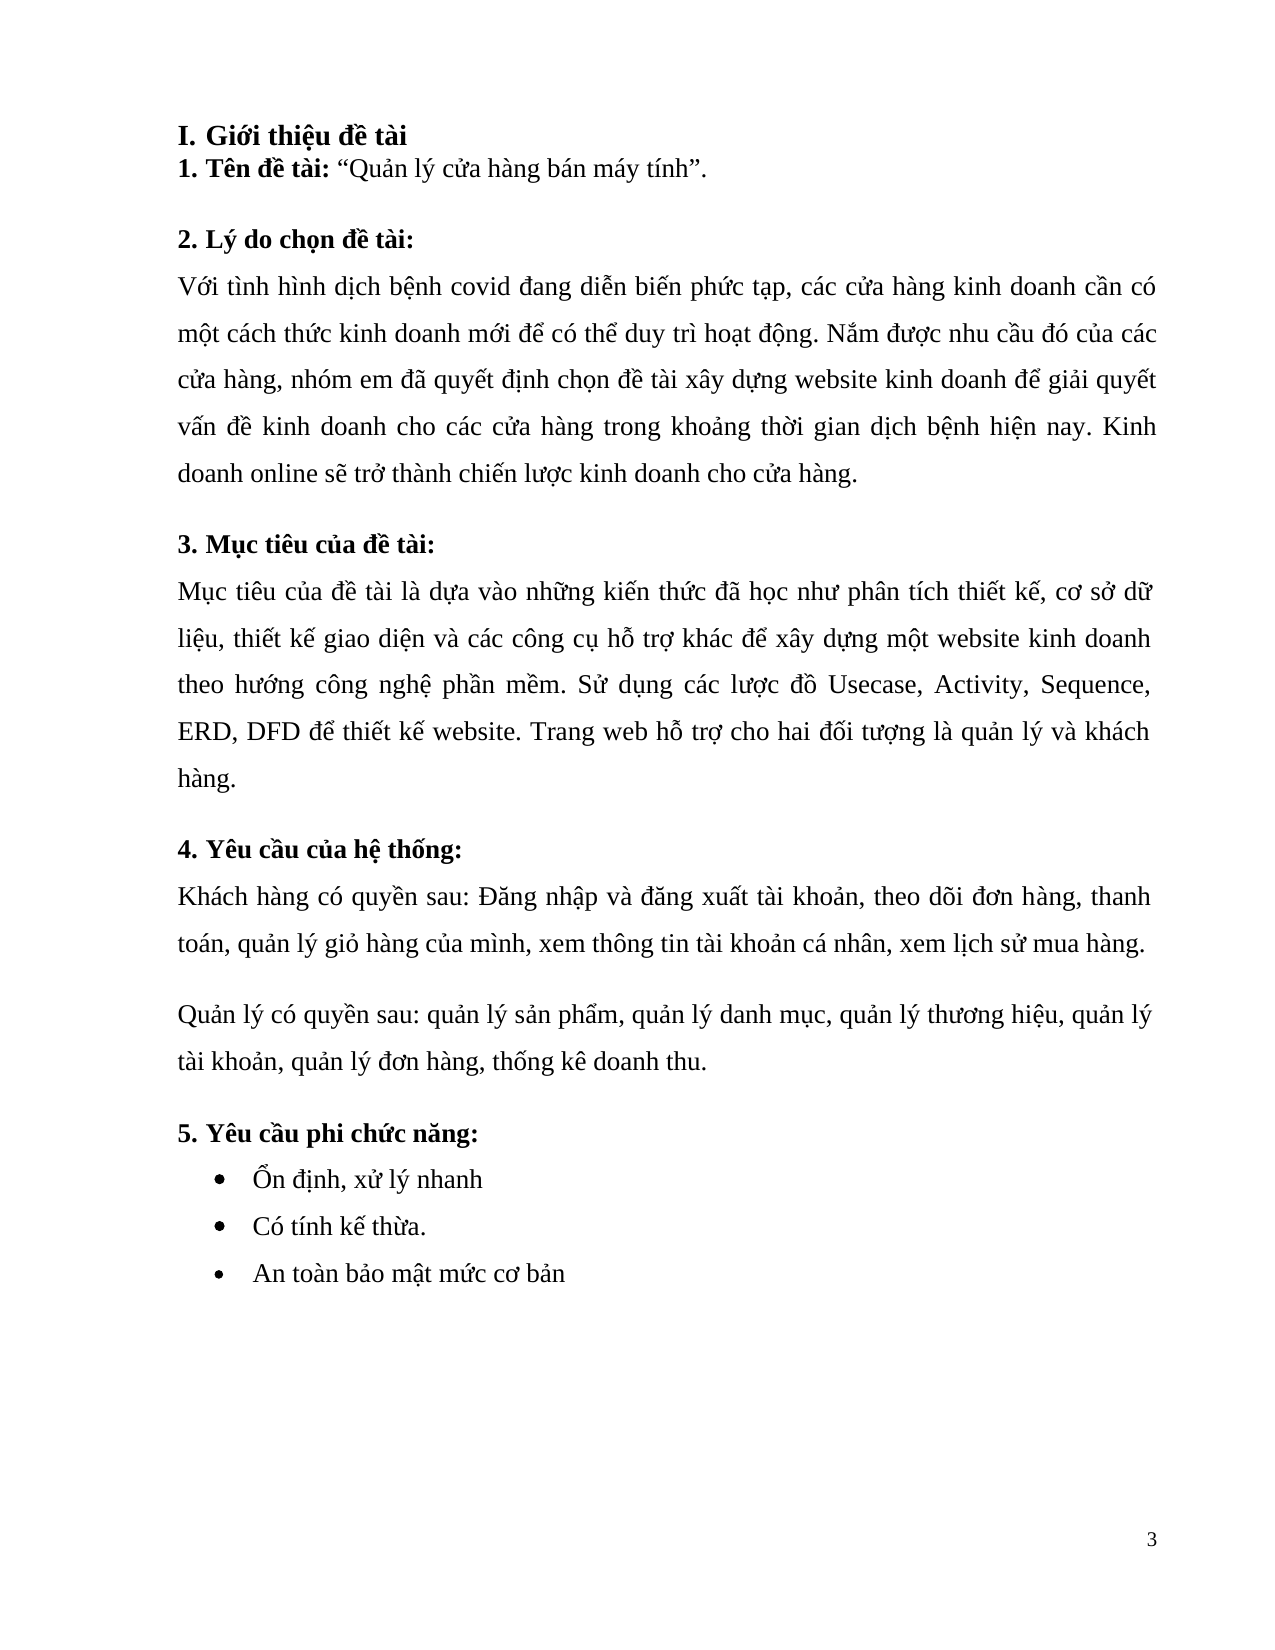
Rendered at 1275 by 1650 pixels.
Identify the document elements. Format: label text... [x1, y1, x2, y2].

list Tên đề tài: “Quản lý cửa hàng bán máy tính”. [177, 152, 1157, 183]
list Với tình hình dịch bệnh covid đang diễn biến phức tạp, các cửa hàng kinh doanh cần có một cách thức kinh doanh mới để có thể duy trì hoạt động. Nắm được nhu cầu đó của các cửa hàng, nhóm em đã quyết định chọn đề tài xây dựng website kinh doanh để giải quyết vấn đề kinh doanh cho các cửa hàng trong khoảng thời gian dịch bệnh hiện nay. Kinh doanh online sẽ trở thành chiến lược kinh doanh cho cửa hàng. [177, 270, 1157, 488]
list Yêu cầu của hệ thống: [177, 833, 1152, 864]
text Mục tiêu của đề tài là dựa vào những kiến thức đã học như phân tích thiết kế, cơ sở dữ liệu, thiết kế giao diện và các công cụ hỗ trợ khác để xây dựng một website kinh doanh theo hướng công nghệ phần mềm. Sử dụng các lược đồ Usecase, Activity, Sequence, ERD, DFD để thiết kế website. Trang web hỗ trợ cho hai đối tượng là quản lý và khách hàng. [177, 575, 1152, 793]
text Quản lý có quyền sau: quản lý sản phẩm, quản lý danh mục, quản lý thương hiệu, quản lý tài khoản, quản lý đơn hàng, thống kê doanh thu. [177, 998, 1152, 1076]
list Có tính kế thừa. [215, 1210, 1157, 1241]
text Khách hàng có quyền sau: Đăng nhập và đăng xuất tài khoản, theo dõi đơn hàng, thanh toán, quản lý giỏ hàng của mình, xem thông tin tài khoản cá nhân, xem lịch sử mua hàng. [177, 880, 1152, 958]
list Mục tiêu của đề tài: [177, 528, 1079, 559]
list Giới thiệu đề tài [196, 118, 1157, 152]
list Yêu cầu phi chức năng: [177, 1117, 1152, 1148]
list Ổn định, xử lý nhanh [215, 1163, 1152, 1194]
list Lý do chọn đề tài: [177, 223, 1079, 254]
list An toàn bảo mật mức cơ bản [215, 1257, 1157, 1288]
